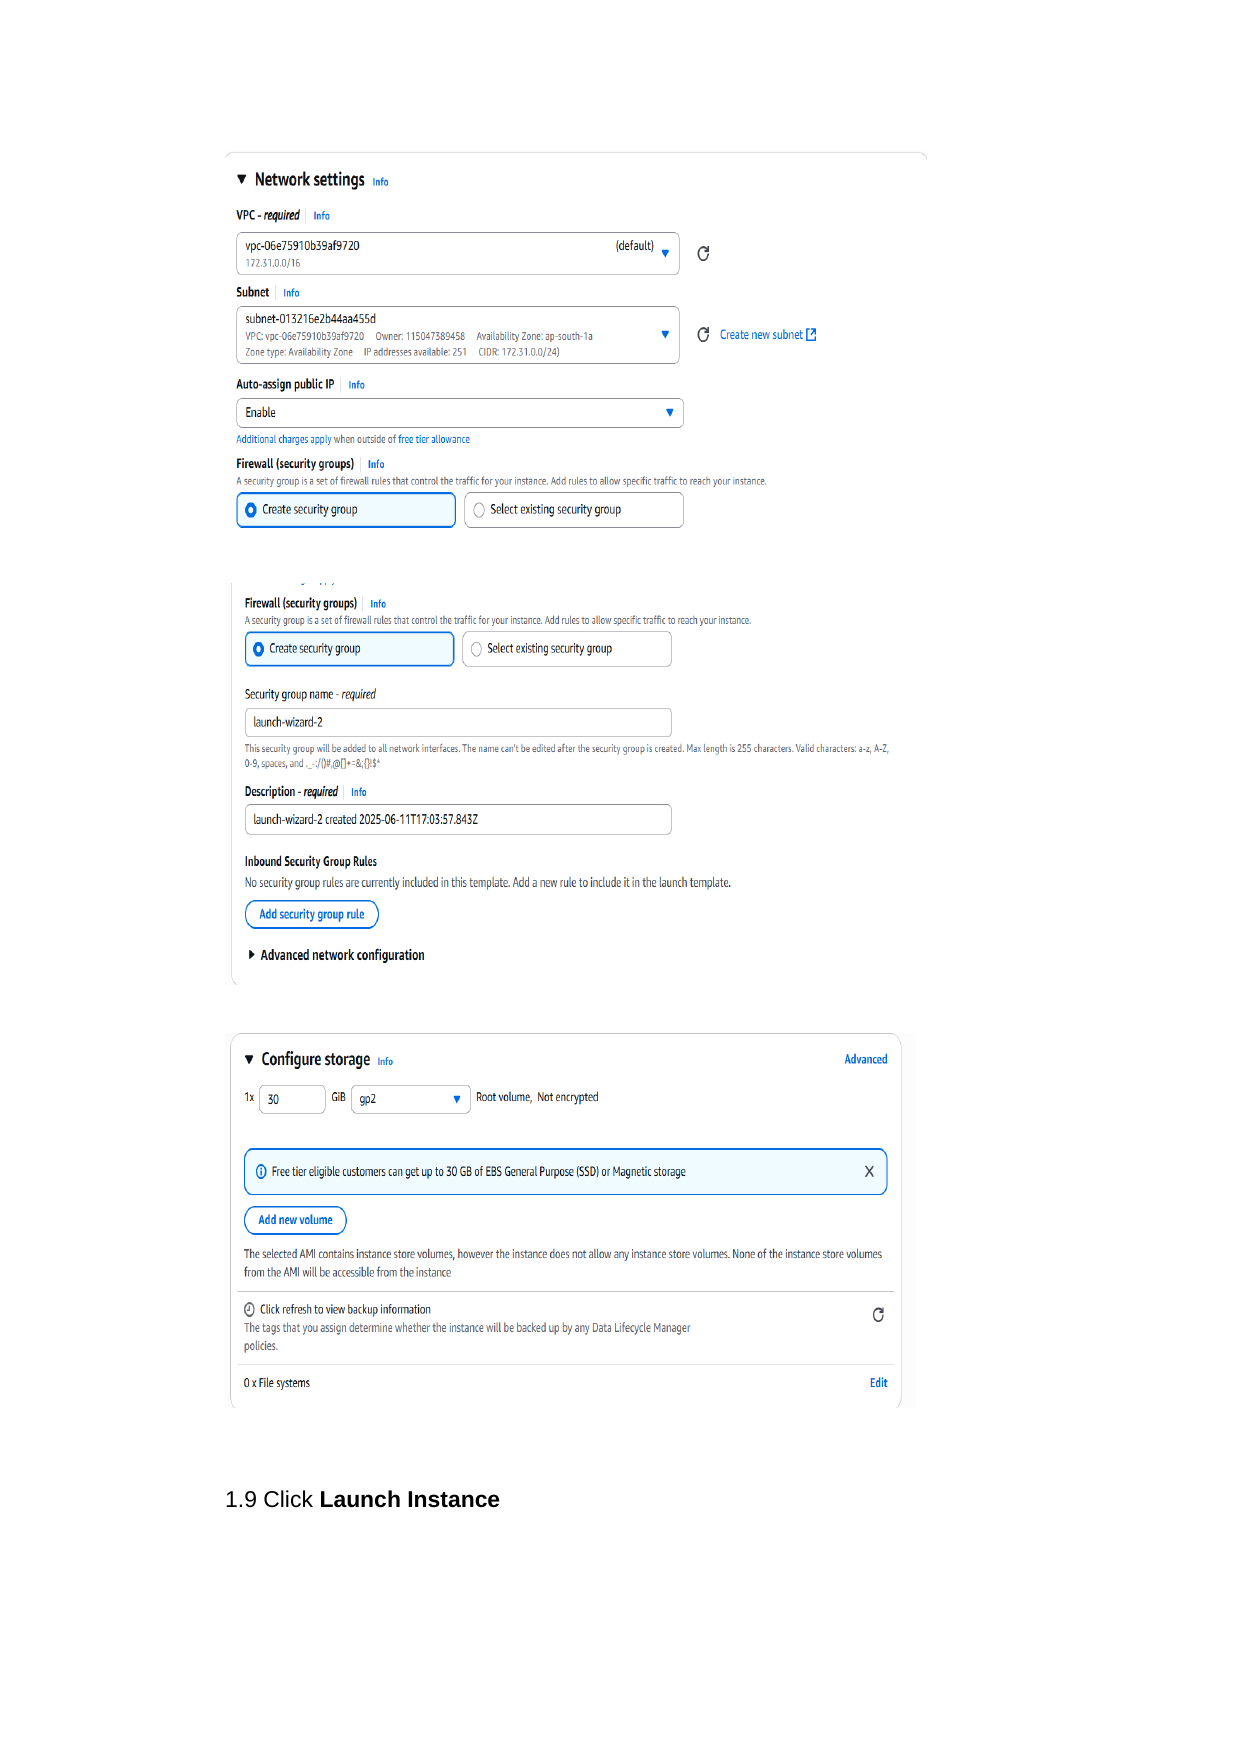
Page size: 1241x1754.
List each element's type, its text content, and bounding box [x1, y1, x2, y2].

picture [225, 583, 901, 985]
text 1.9 Click Launch Instance [150, 1486, 1090, 1512]
picture [225, 150, 928, 536]
picture [225, 1033, 916, 1408]
